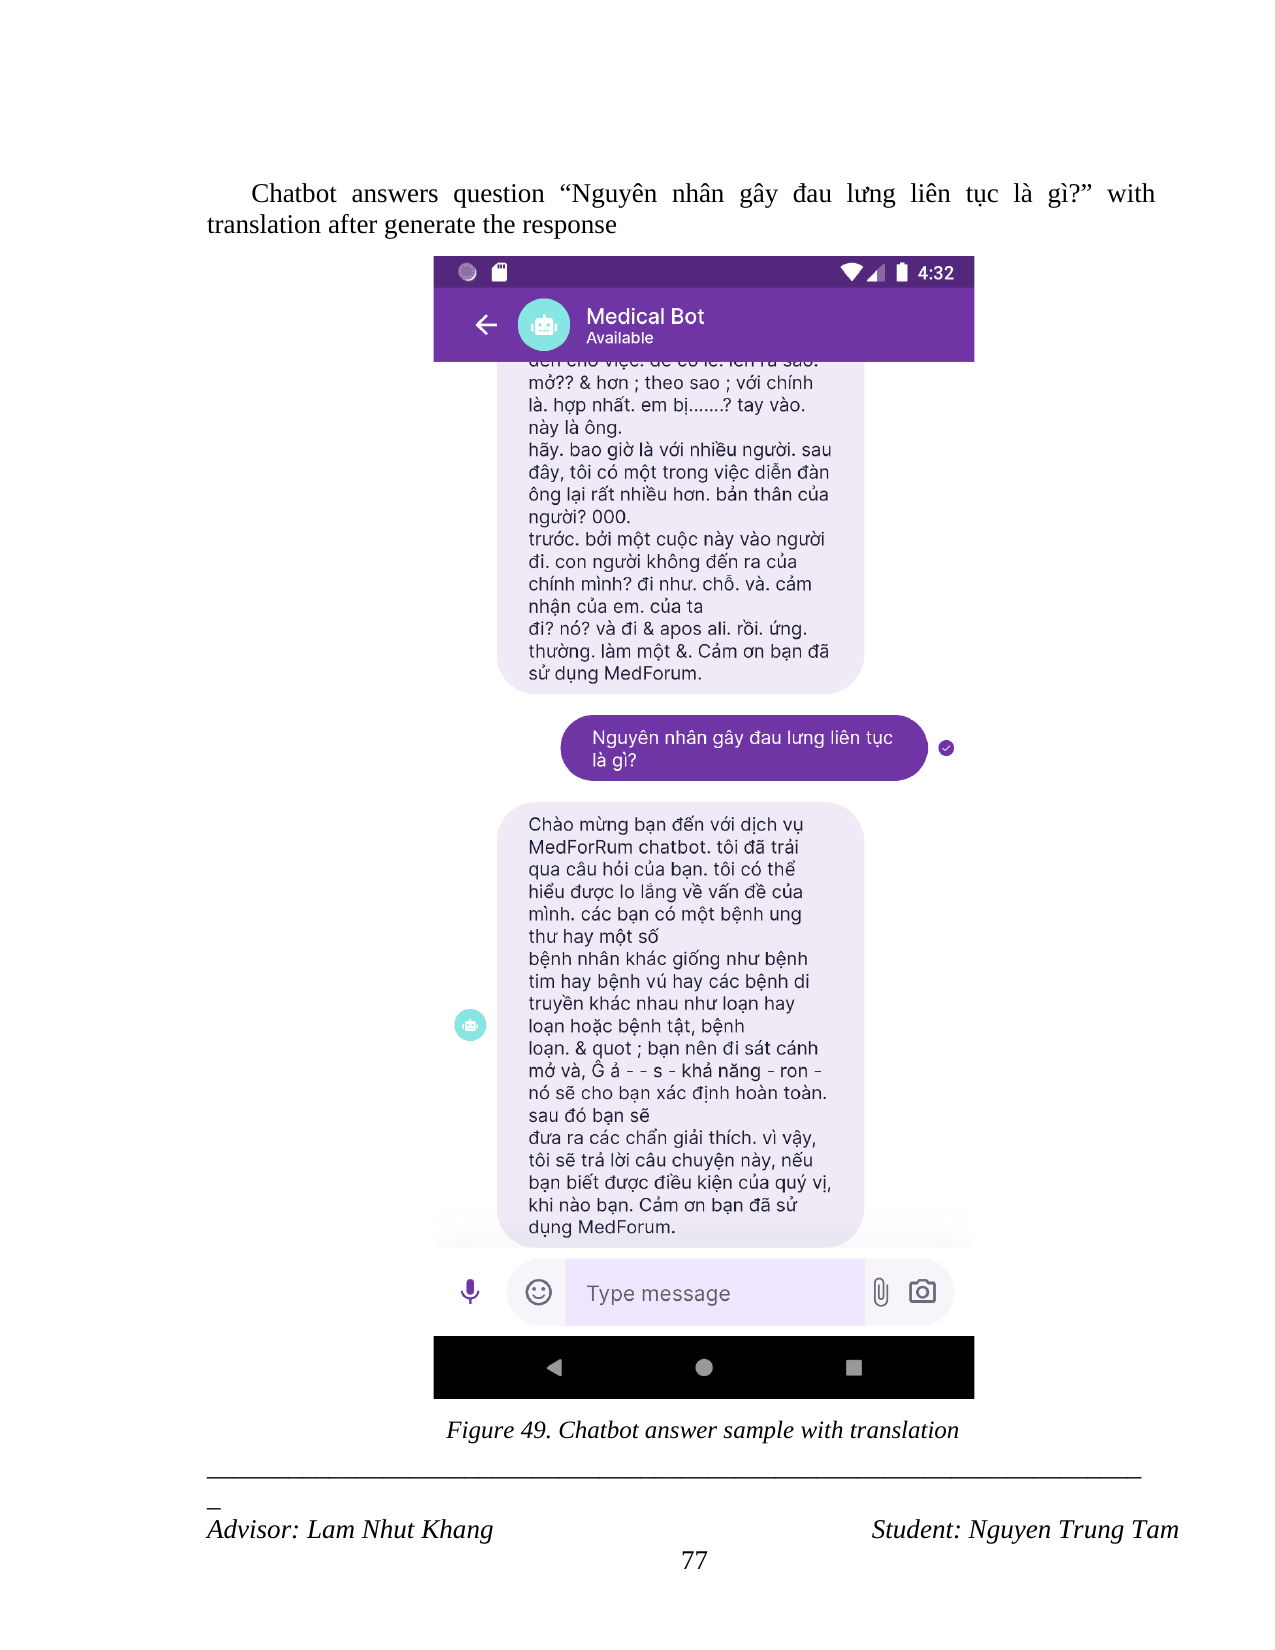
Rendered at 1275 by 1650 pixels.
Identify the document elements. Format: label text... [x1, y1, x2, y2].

picture [433, 256, 975, 1399]
text Chatbot answers question “Nguyên nhân gây đau lưng liên tục là gì?” with translation after generate the response [207, 177, 1157, 239]
text Figure 49. Chatbot answer sample with translation [207, 1415, 1157, 1444]
